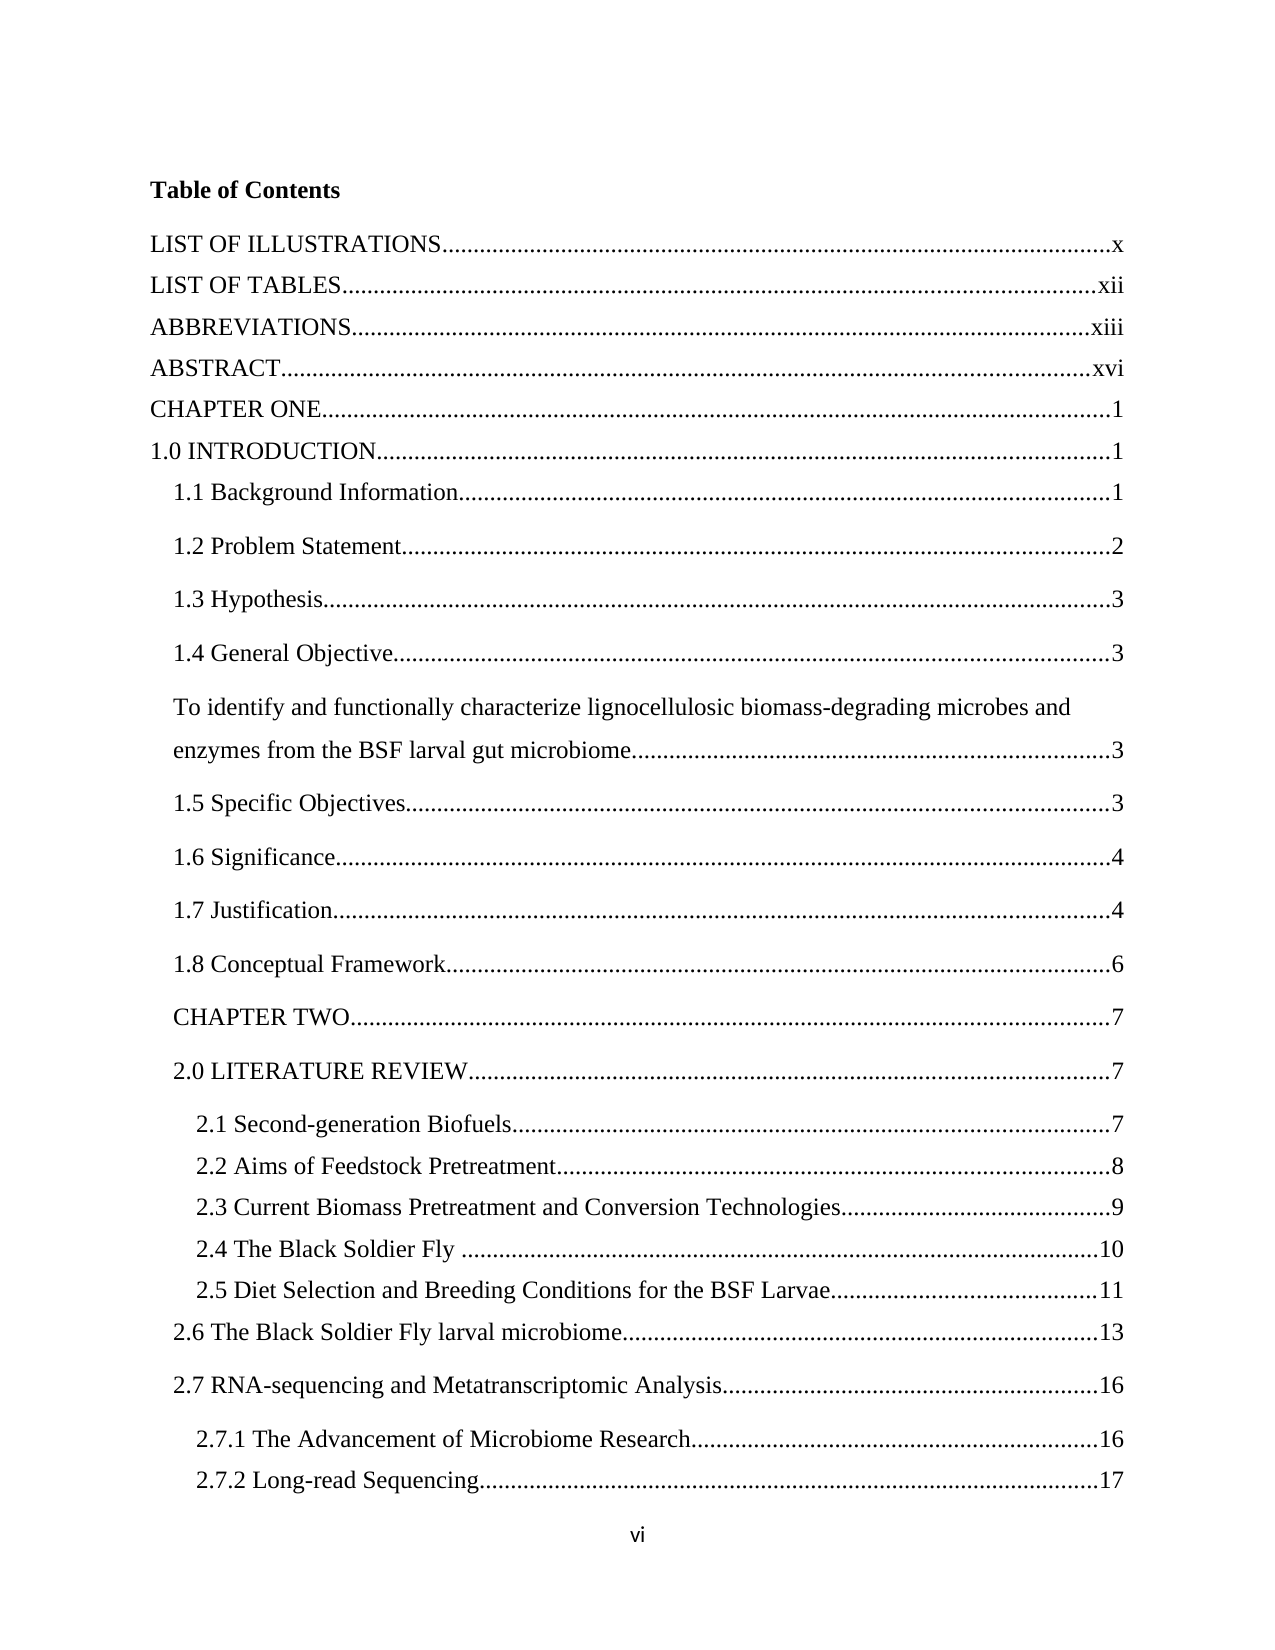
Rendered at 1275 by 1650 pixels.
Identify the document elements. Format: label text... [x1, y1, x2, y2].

text 1.0 INTRODUCTION 1 [376, 436, 1125, 465]
text ABBREVIATIONS xiii [150, 312, 1125, 340]
text 1.8 Conceptual Framework 6 [173, 949, 1125, 978]
text ABSTRACT xvi [150, 353, 1125, 382]
text 1.1 Background Information 1 [173, 477, 1125, 506]
text 1.7 Justification 4 [333, 895, 1125, 924]
text 1.3 Hypothesis 3 [173, 584, 1125, 613]
subtitle Table of Contents [150, 175, 1125, 204]
text 2.5 Diet Selection and Breeding Conditions for the BSF Larvae 11 [196, 1275, 1125, 1304]
text 1.6 Significance 4 [173, 842, 1125, 871]
text To identify and functionally characterize lignocellulosic biomass-degrading microbes and enzymes from the BSF larval gut microbiome. 3 [173, 692, 1125, 763]
text 2.0 LITERATURE REVIEW 7 [173, 1056, 1125, 1085]
text LIST OF TABLES xii [150, 270, 1125, 299]
text 1.2 Problem Statement 2 [401, 531, 1125, 560]
text 1.5 Specific Objectives 3 [173, 788, 1125, 817]
text 2.1 Second-generation Biofuels 7 [196, 1109, 1125, 1138]
text 2.6 The Black Soldier Fly larval microbiome 13 [173, 1317, 1125, 1346]
text LIST OF ILLUSTRATIONS x [150, 229, 1125, 257]
text CHAPTER ONE 1 [150, 394, 1125, 423]
text 2.4 The Black Soldier Fly 10 [196, 1234, 1125, 1263]
text 2.7.2 Long-read Sequencing 17 [196, 1465, 1125, 1494]
text 2.7 RNA-sequencing and Metatranscriptomic Analysis 16 [173, 1370, 1125, 1399]
text CHAPTER TWO 7 [173, 1002, 1125, 1031]
text 1.4 General Objective 3 [173, 638, 1125, 667]
text 2.7.1 The Advancement of Microbiome Research 16 [196, 1424, 1125, 1453]
text 2.3 Current Biomass Pretreatment and Conversion Technologies 9 [196, 1192, 1125, 1221]
text 2.2 Aims of Feedstock Pretreatment 8 [196, 1151, 1125, 1180]
